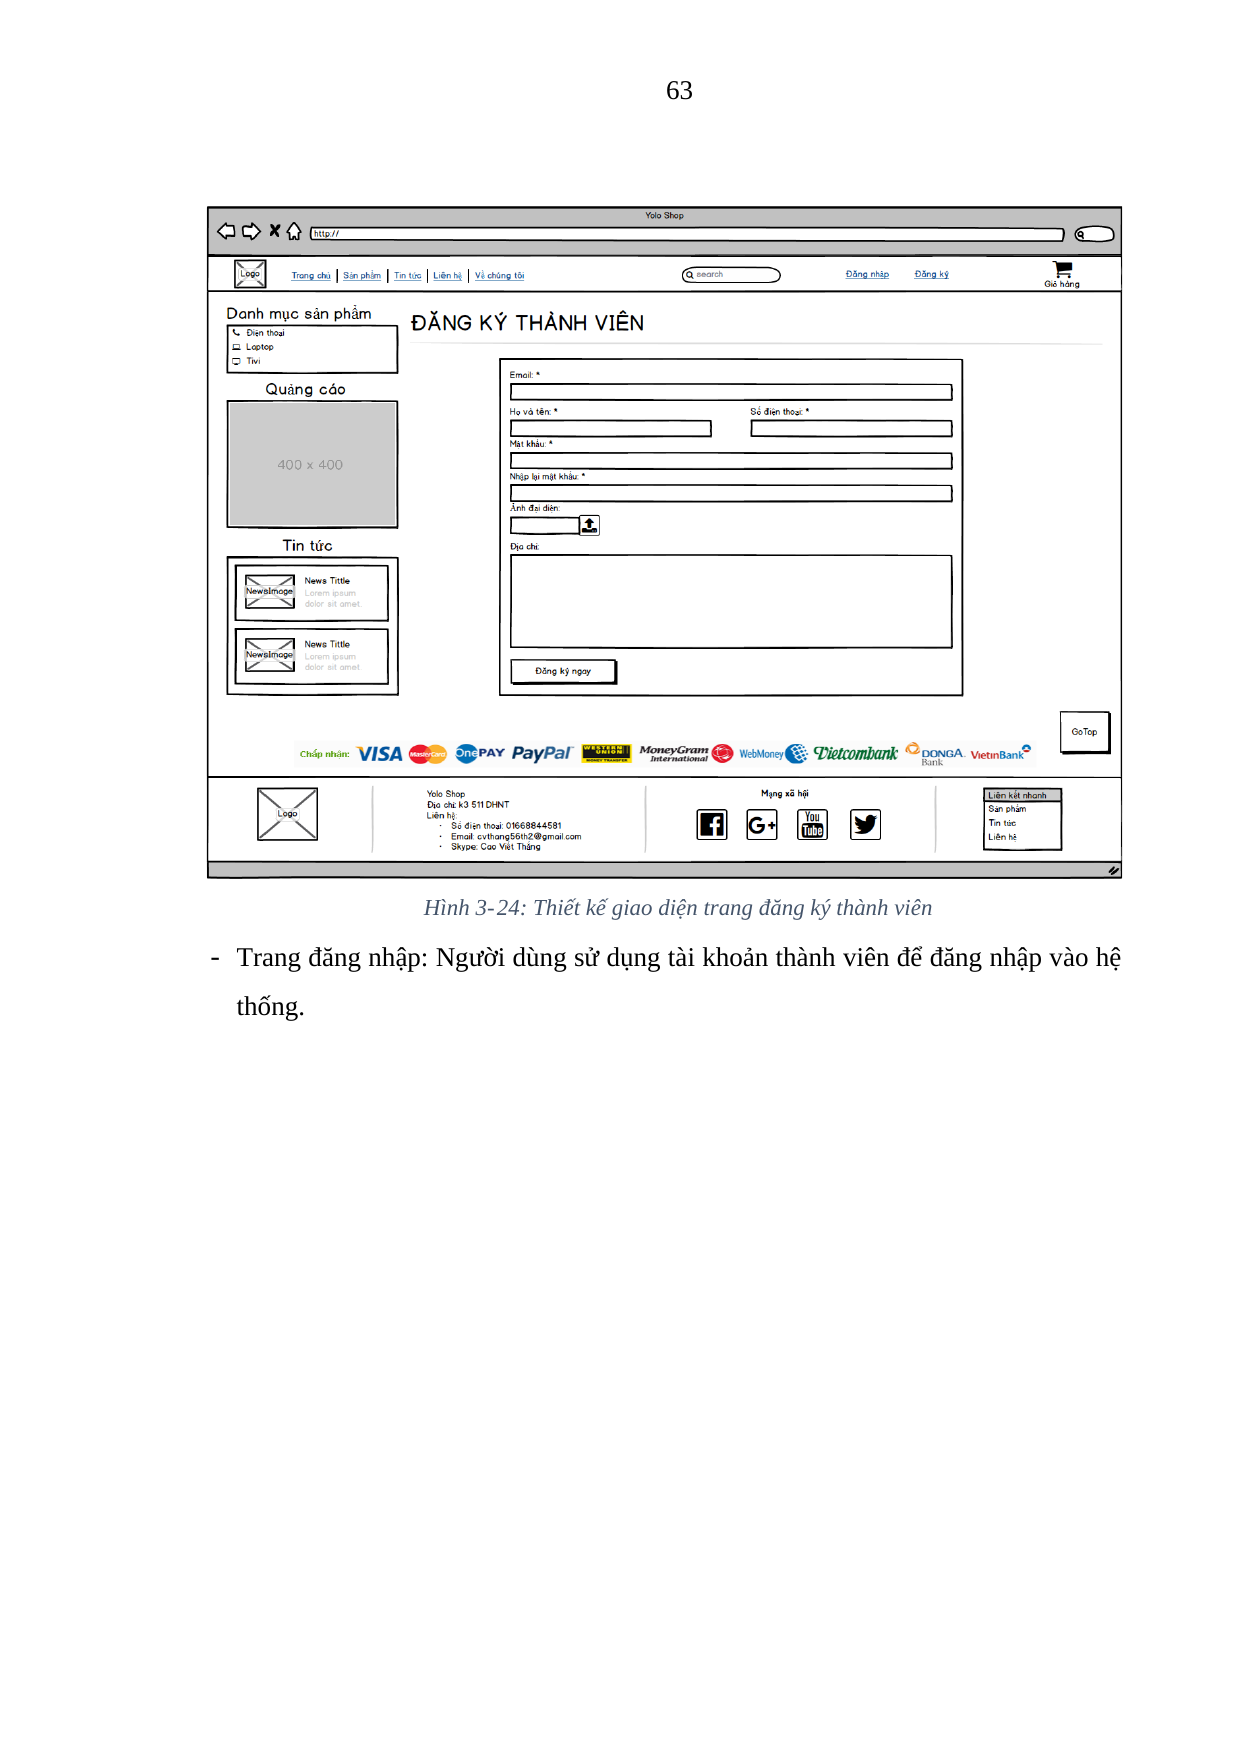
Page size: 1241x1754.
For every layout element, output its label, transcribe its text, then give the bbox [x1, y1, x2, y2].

list Trang đăng nhập: Người dùng sử dụng tài khoản thành viên để đăng nhập vào hệ thống. [207, 941, 1122, 1021]
picture [206, 206, 1123, 879]
